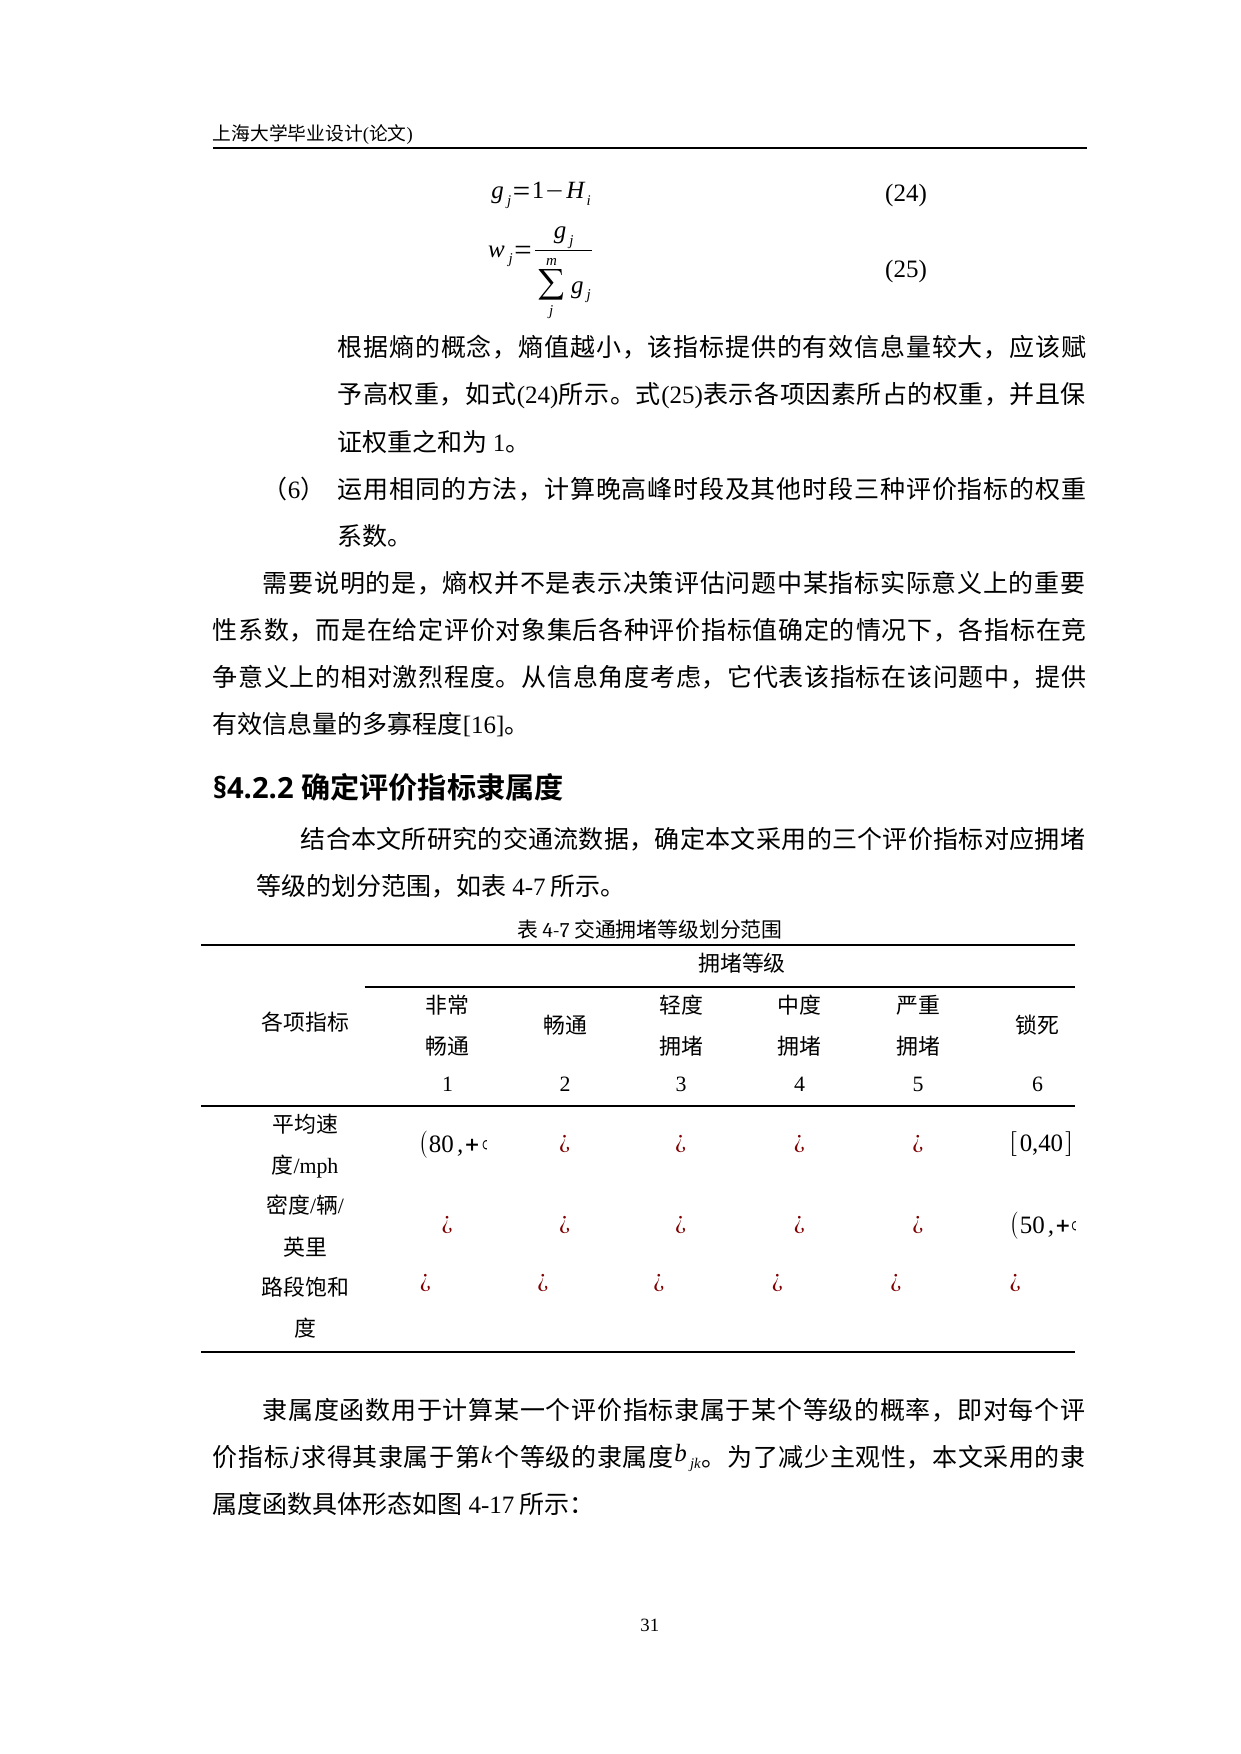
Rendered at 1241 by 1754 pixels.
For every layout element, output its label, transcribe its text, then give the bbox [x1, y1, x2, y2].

table_cell [365, 1189, 486, 1270]
table_cell (25) [830, 217, 1067, 328]
table_cell 畅通 [486, 988, 600, 1069]
table_cell [718, 1270, 837, 1351]
table_cell [837, 1270, 955, 1351]
table_cell 密度/辆/英里 [201, 1189, 364, 1270]
table_cell 6 [955, 1069, 1075, 1105]
table_cell [365, 1107, 486, 1188]
table_header 各项指标 [201, 946, 364, 1105]
table_cell 中度拥堵 [718, 988, 837, 1069]
table_header 拥堵等级 [365, 946, 1075, 986]
table_cell 3 [600, 1069, 718, 1105]
table_cell 5 [837, 1069, 955, 1105]
table_cell 4 [718, 1069, 837, 1105]
table_cell [837, 1107, 955, 1188]
text 需要说明的是，熵权并不是表示决策评估问题中某指标实际意义上的重要性系数，而是在给定评价对象集后各种评价指标值确定的情况下，各指标在竞争意义上的相对激烈程度。从信息角度考虑，它代表该指标在该问题中，提供有效信息量的多寡程度[16]。 [213, 563, 1087, 741]
table_cell [486, 1189, 600, 1270]
table_cell 轻度拥堵 [600, 988, 718, 1069]
table_cell 非常畅通 [365, 988, 486, 1069]
table_cell 平均速度/mph [201, 1107, 364, 1188]
table_cell 1 [365, 1069, 486, 1105]
table_cell [718, 1189, 837, 1270]
table_cell 路段饱和度 [201, 1270, 364, 1351]
list 运用相同的方法，计算晚高峰时段及其他时段三种评价指标的权重系数。 [263, 469, 1087, 552]
table_cell 严重拥堵 [837, 988, 955, 1069]
text 根据熵的概念，熵值越小，该指标提供的有效信息量较大，应该赋予高权重，如式(24)所示。式(25)表示各项因素所占的权重，并且保证权重之和为1。 [338, 328, 1087, 458]
table_cell 锁死 [955, 988, 1075, 1069]
table_cell [837, 1189, 955, 1270]
table_cell [955, 1189, 1075, 1270]
table_cell [486, 1107, 600, 1188]
table_cell [600, 1107, 718, 1188]
table_header (24) [830, 177, 1067, 217]
table_cell [365, 1270, 486, 1351]
table_cell [600, 1270, 718, 1351]
table_header [201, 177, 830, 217]
table_cell 2 [486, 1069, 600, 1105]
subtitle 确定评价指标隶属度 [213, 764, 1087, 807]
table_cell [201, 217, 830, 328]
table_cell [955, 1270, 1075, 1351]
table_cell [600, 1189, 718, 1270]
table_cell [718, 1107, 837, 1188]
table_cell [486, 1270, 600, 1351]
table_cell [955, 1107, 1075, 1188]
